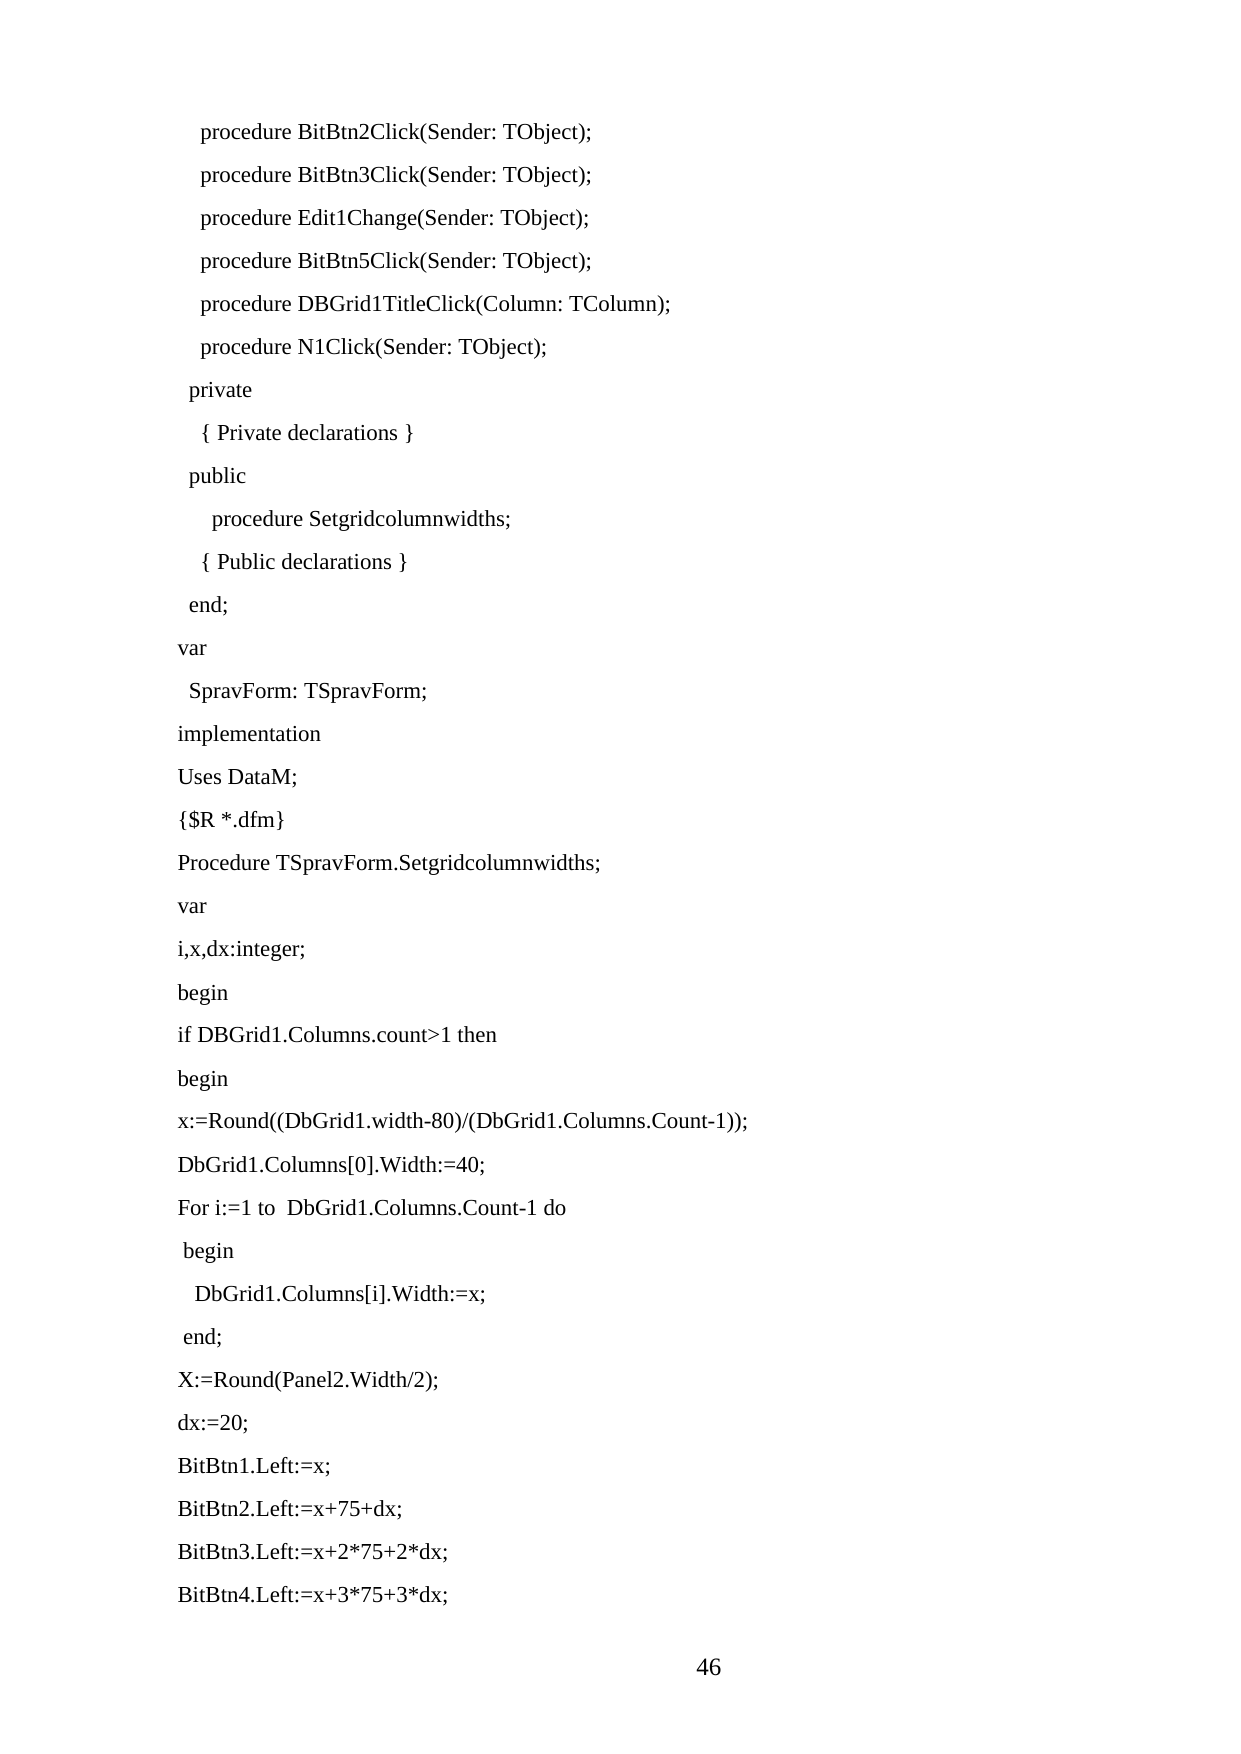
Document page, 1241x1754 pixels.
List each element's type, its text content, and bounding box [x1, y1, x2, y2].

text begin [177, 1064, 1152, 1091]
text dx:=20; [177, 1409, 1152, 1435]
text var [177, 892, 1152, 919]
text procedure N1Click(Sender: TObject); [177, 333, 1152, 359]
text { Public declarations } [177, 548, 1152, 575]
text public [177, 462, 1152, 489]
text X:=Round(Panel2.Width/2); [177, 1366, 1152, 1392]
text { Private declarations } [177, 419, 1152, 446]
text Uses DataM; [177, 763, 1152, 790]
text SpravForm: TSpravForm; [177, 677, 1152, 704]
text DbGrid1.Columns[0].Width:=40; [177, 1151, 1152, 1177]
text procedure BitBtn3Click(Sender: TObject); [177, 161, 1152, 187]
text BitBtn4.Left:=x+3*75+3*dx; [177, 1581, 1152, 1607]
text begin [177, 1237, 1152, 1263]
text {$R *.dfm} [177, 806, 1152, 833]
text if DBGrid1.Columns.count>1 then [177, 1022, 1152, 1048]
text end; [177, 1323, 1152, 1349]
text private [177, 376, 1152, 403]
text x:=Round((DbGrid1.width-80)/(DbGrid1.Columns.Count-1)); [177, 1108, 1152, 1134]
text i,x,dx:integer; [177, 936, 1152, 962]
text DbGrid1.Columns[i].Width:=x; [177, 1280, 1152, 1306]
text Procedure TSpravForm.Setgridcolumnwidths; [177, 849, 1152, 876]
text implementation [177, 720, 1152, 747]
text BitBtn2.Left:=x+75+dx; [177, 1495, 1152, 1521]
text procedure DBGrid1TitleClick(Column: TColumn); [177, 290, 1152, 317]
text For i:=1 to DbGrid1.Columns.Count-1 do [177, 1194, 1152, 1220]
text procedure Setgridcolumnwidths; [177, 505, 1152, 532]
text BitBtn1.Left:=x; [177, 1452, 1152, 1478]
text var [177, 634, 1152, 661]
text BitBtn3.Left:=x+2*75+2*dx; [177, 1538, 1152, 1564]
text begin [177, 978, 1152, 1005]
text procedure Edit1Change(Sender: TObject); [177, 204, 1152, 231]
text procedure BitBtn5Click(Sender: TObject); [177, 247, 1152, 273]
text procedure BitBtn2Click(Sender: TObject); [177, 118, 1152, 144]
text end; [177, 591, 1152, 618]
